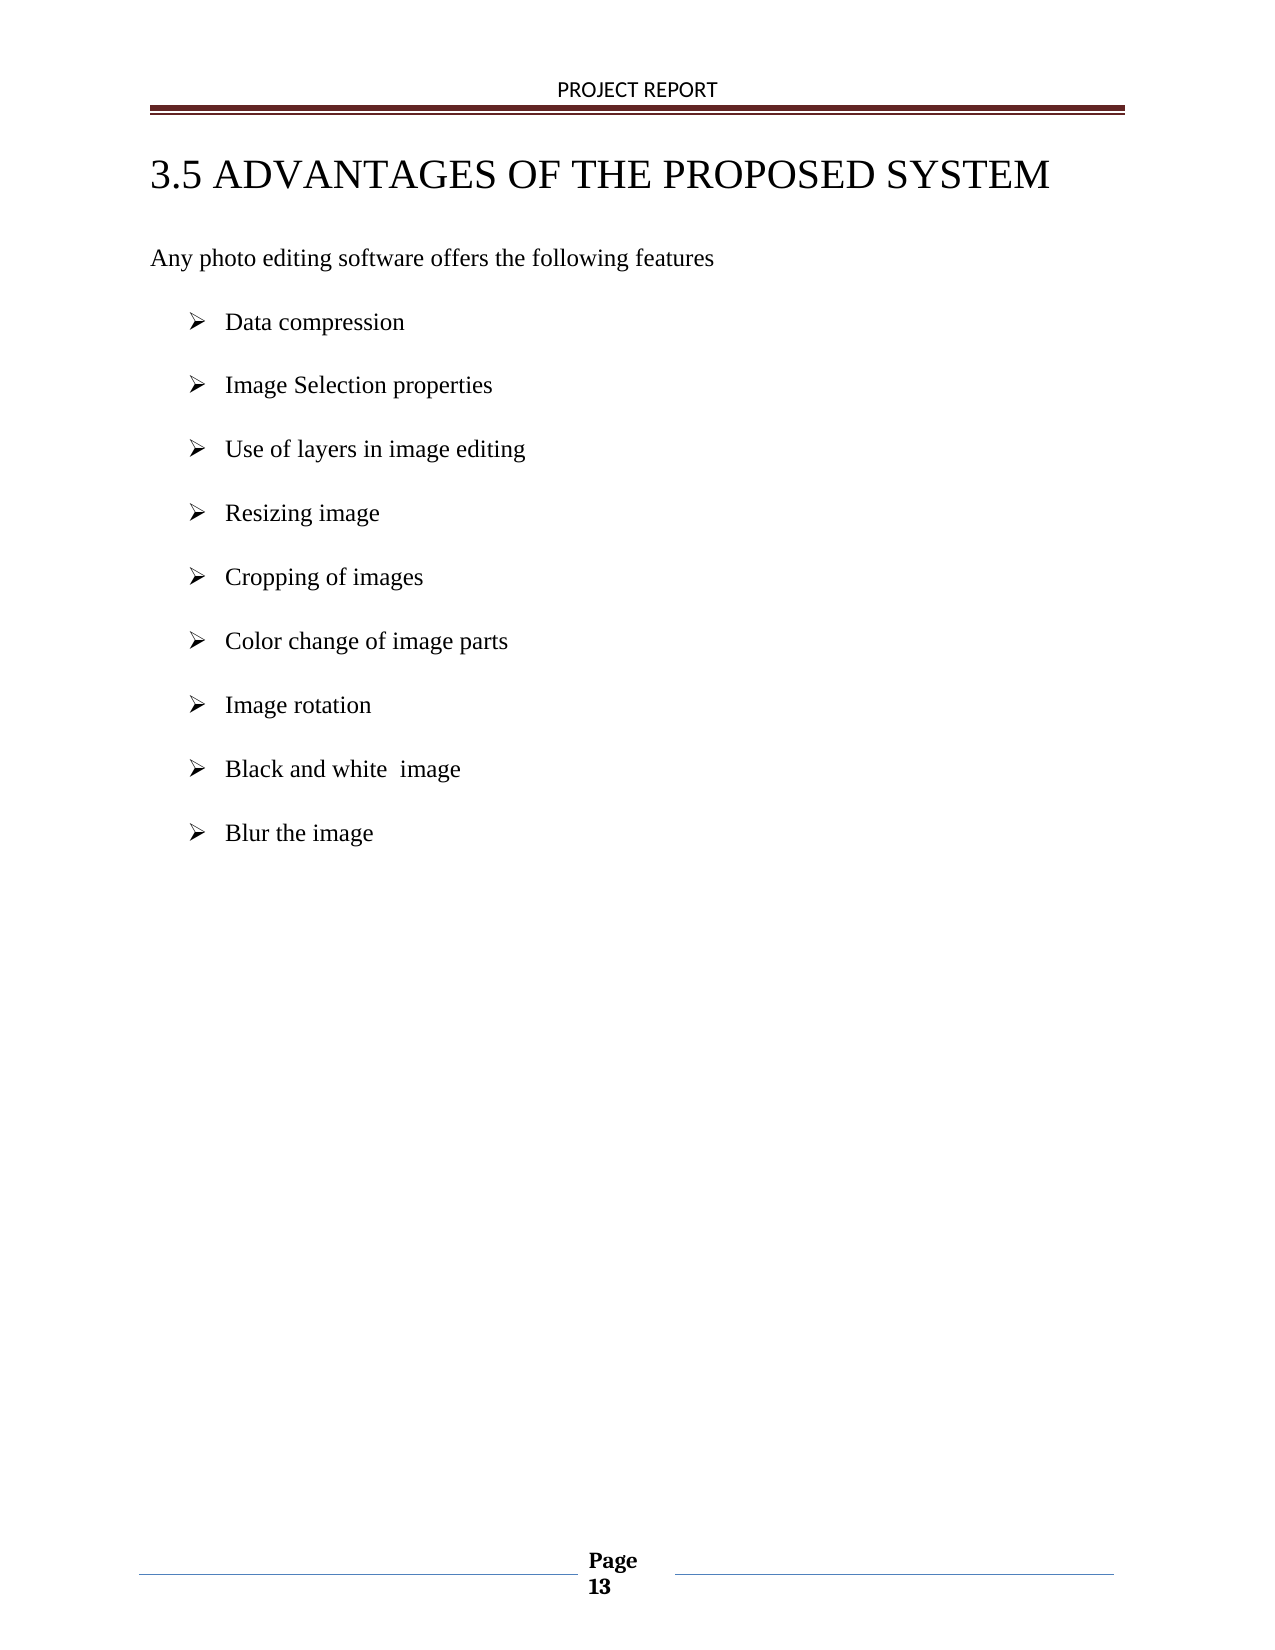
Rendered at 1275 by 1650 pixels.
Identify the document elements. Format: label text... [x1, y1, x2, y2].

text Any photo editing software offers the following features [150, 243, 1125, 271]
list Image Selection properties [187, 371, 1125, 399]
list Blur the image [187, 818, 1125, 847]
list Cropping of images [187, 562, 1125, 591]
list Data compression [187, 307, 1125, 335]
text 3.5 ADVANTAGES OF THE PROPOSED SYSTEM [150, 150, 1125, 198]
list Resizing image [187, 498, 1125, 527]
list Color change of image parts [187, 626, 1125, 655]
list Image rotation [187, 690, 1125, 719]
list Black and white image [187, 754, 1125, 783]
list Use of layers in image editing [187, 434, 1125, 463]
